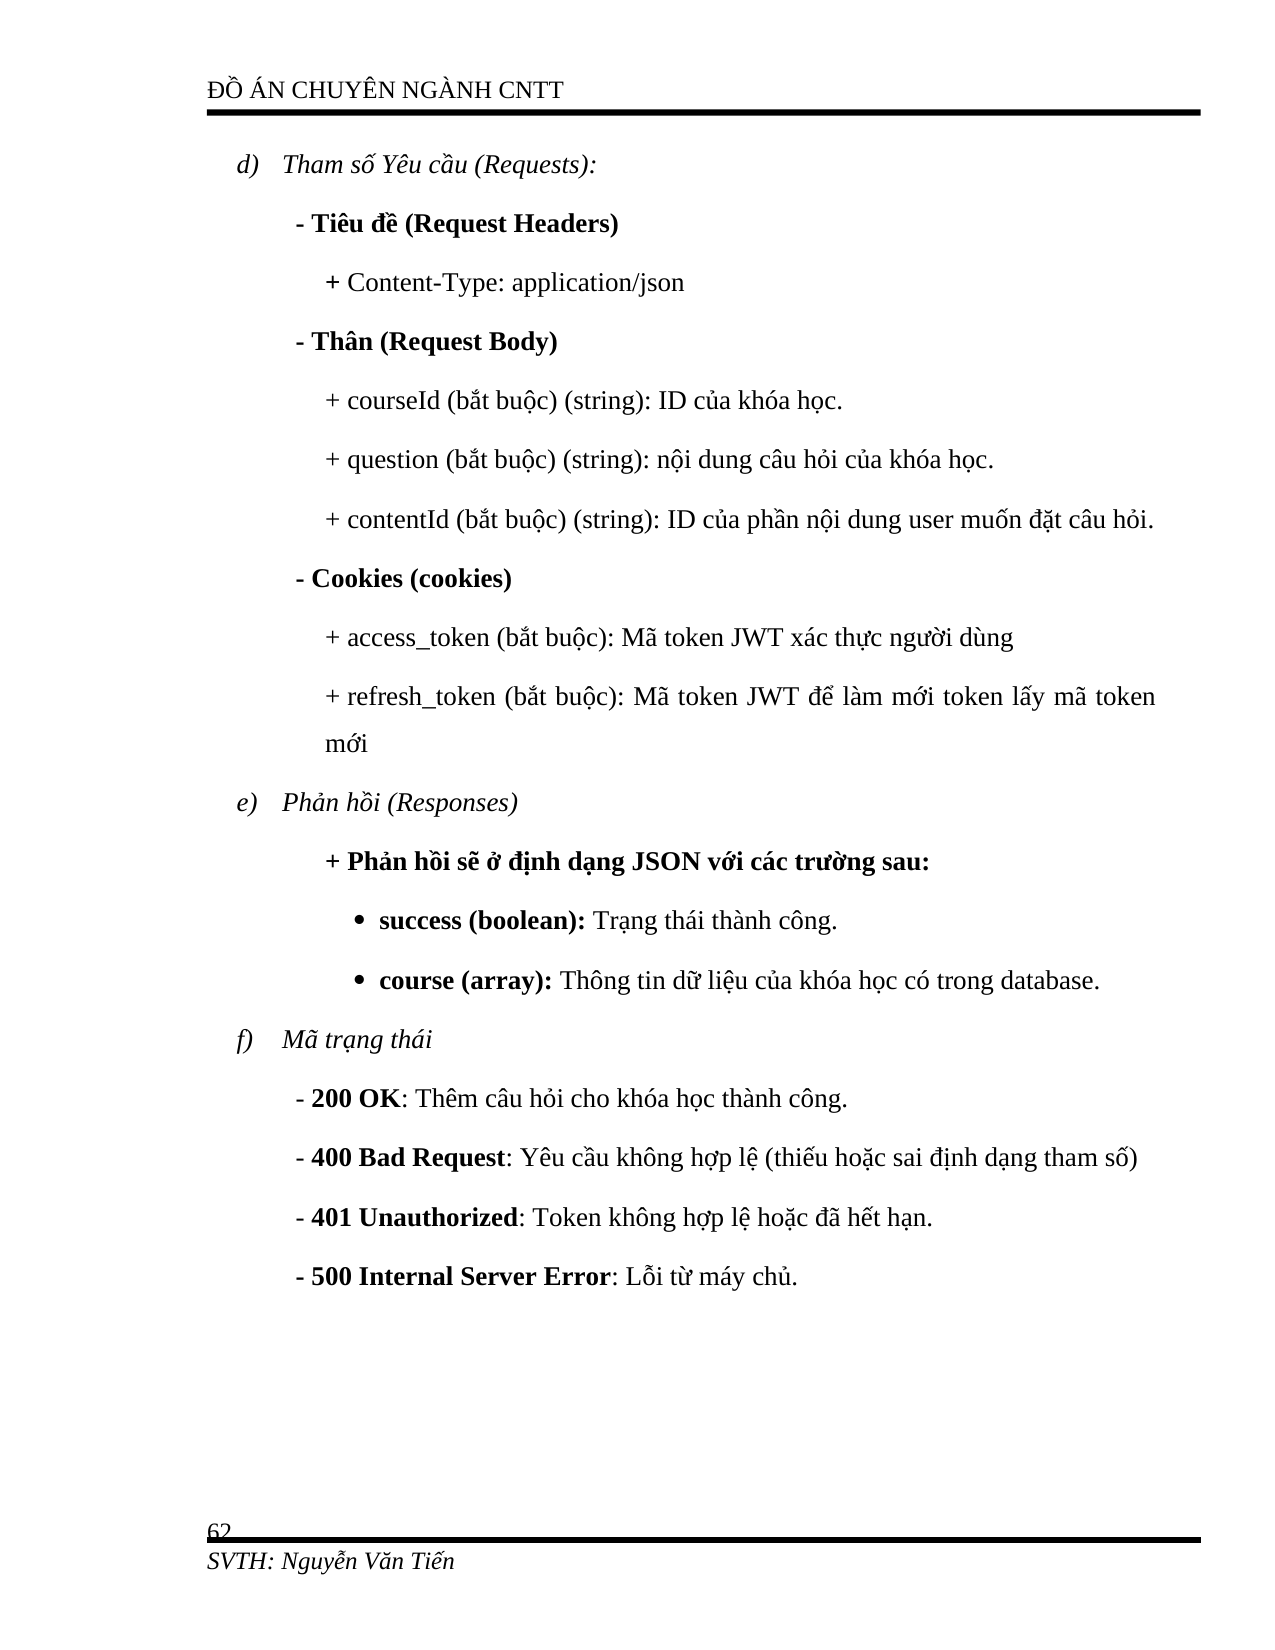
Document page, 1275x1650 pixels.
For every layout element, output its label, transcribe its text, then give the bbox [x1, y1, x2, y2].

text refresh_token (bắt buộc): Mã token JWT để làm mới token lấy mã token mới [325, 680, 1157, 758]
subtitle Phản hồi (Responses) [236, 786, 1157, 817]
text access_token (bắt buộc): Mã token JWT xác thực người dùng [325, 621, 1157, 652]
text 400 Bad Request: Yêu cầu không hợp lệ (thiếu hoặc sai định dạng tham số) [266, 1141, 1157, 1173]
text course (array): Thông tin dữ liệu của khóa học có trong database. [354, 964, 1157, 995]
text 500 Internal Server Error: Lỗi từ máy chủ. [266, 1260, 1157, 1291]
text Phản hồi sẽ ở định dạng JSON với các trường sau: [325, 845, 1157, 876]
subtitle Tham số Yêu cầu (Requests): [236, 148, 1157, 179]
text 200 OK: Thêm câu hỏi cho khóa học thành công. [266, 1082, 1157, 1113]
text courseId (bắt buộc) (string): ID của khóa học. [325, 384, 1157, 416]
text Cookies (cookies) [266, 562, 1157, 593]
subtitle Mã trạng thái [236, 1023, 1157, 1054]
text 401 Unauthorized: Token không hợp lệ hoặc đã hết hạn. [266, 1201, 1157, 1232]
text Thân (Request Body) [266, 325, 1157, 356]
text success (boolean): Trạng thái thành công. [354, 904, 1157, 936]
text question (bắt buộc) (string): nội dung câu hỏi của khóa học. [325, 443, 1157, 475]
text contentId (bắt buộc) (string): ID của phần nội dung user muốn đặt câu hỏi. [325, 503, 1157, 534]
text Content-Type: application/json [325, 266, 1157, 297]
text Tiêu đề (Request Headers) [266, 207, 1157, 238]
